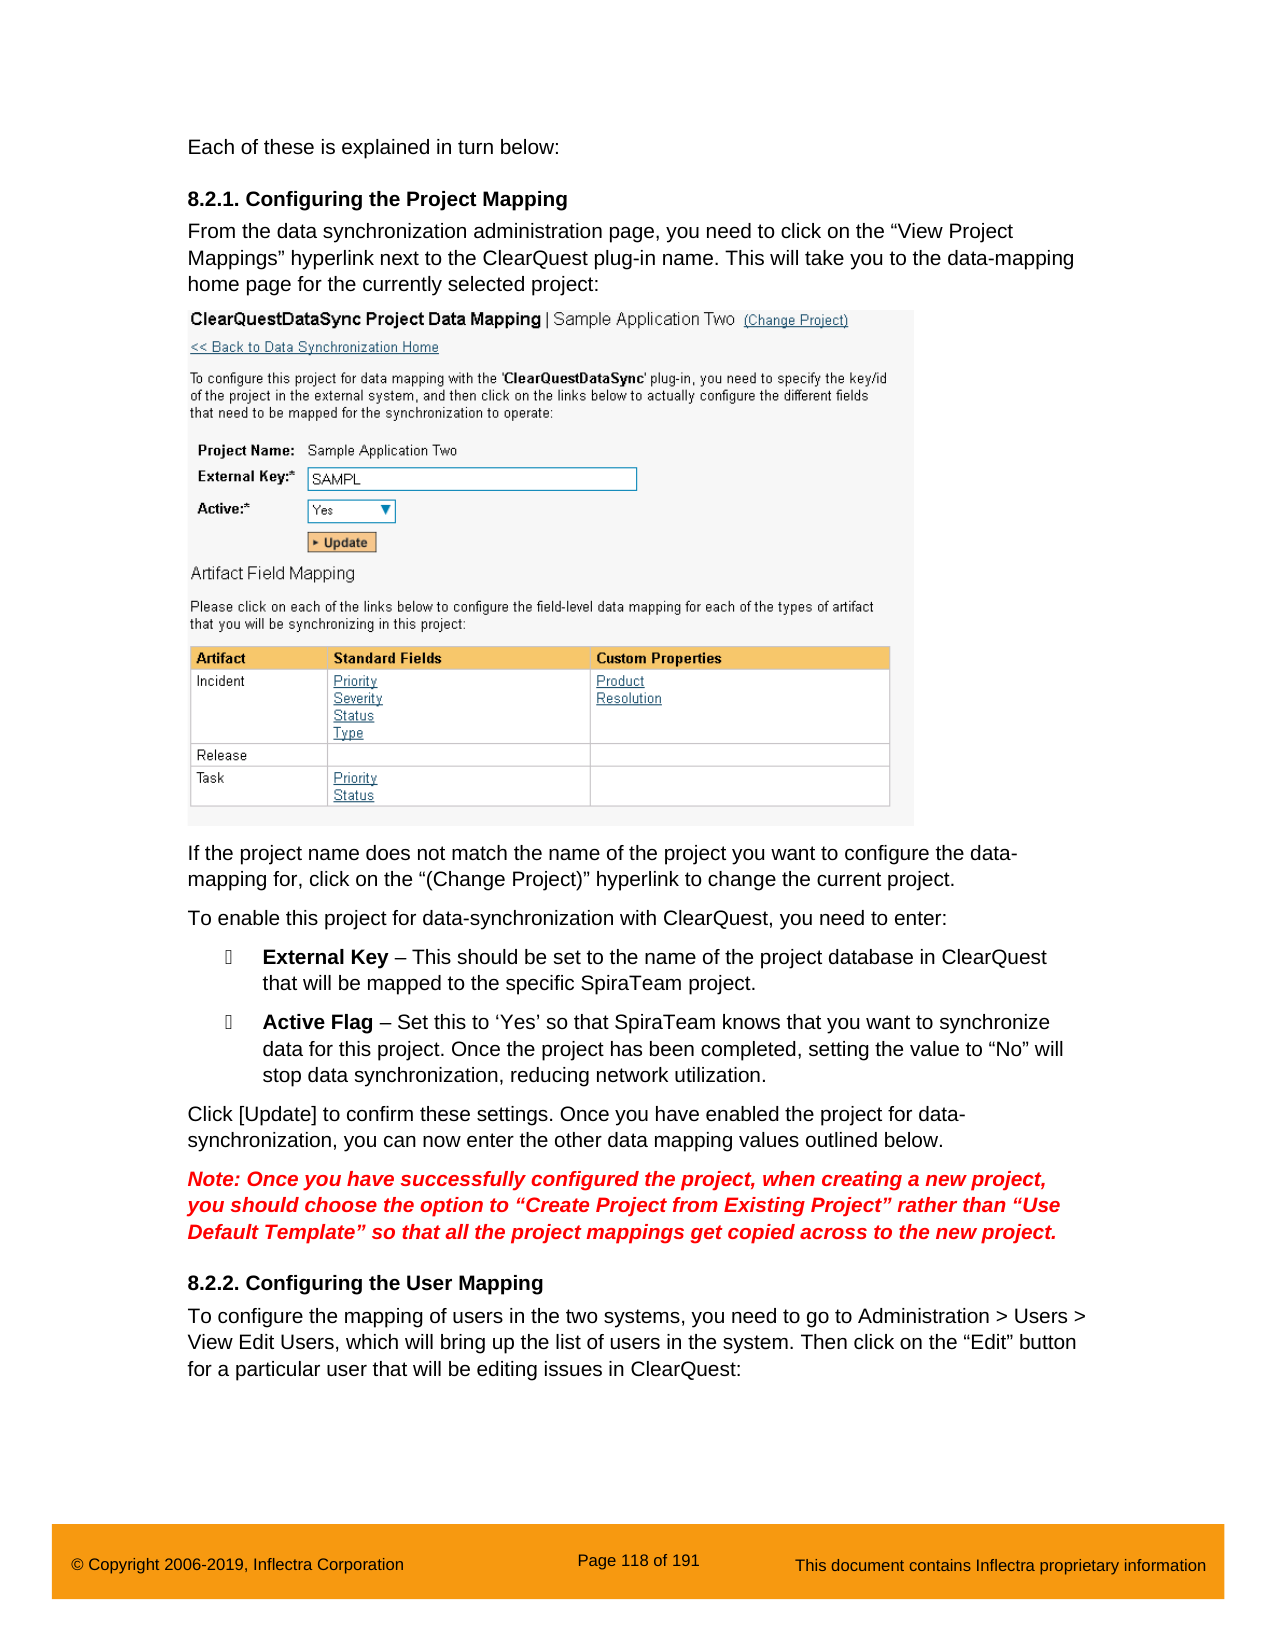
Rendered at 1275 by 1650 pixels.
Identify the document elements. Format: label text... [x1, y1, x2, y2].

text To configure the mapping of users in the two systems, you need to go to Administration > Users > View Edit Users, which will bring up the list of users in the system. Then click on the “Edit” button for a particular user that will be editing issues in ClearQuest: [187, 1304, 1087, 1380]
subtitle 8.2.2. Configuring the User Mapping [187, 1271, 1087, 1295]
list External Key – This should be set to the name of the project database in ClearQuest that will be mapped to the specific SpiraTeam project. [225, 945, 1087, 995]
text If the project name does not match the name of the project you want to configure the data-mapping for, click on the “(Change Project)” hyperlink to change the current project. [187, 841, 1087, 891]
list Active Flag – Set this to ‘Yes’ so that SpiraTeam knows that you want to synchronize data for this project. Once the project has been completed, setting the value to “No” will stop data synchronization, reducing network utilization. [225, 1010, 1087, 1087]
subtitle 8.2.1. Configuring the Project Mapping [187, 186, 1087, 210]
text Click [Update] to confirm these settings. Once you have enabled the project for data-synchronization, you can now enter the other data mapping values outlined below. [187, 1102, 1087, 1152]
text To enable this project for data-synchronization with ClearQuest, you need to enter: [187, 906, 1087, 930]
text Each of these is explained in turn below: [187, 135, 1087, 159]
text Note: Once you have successfully configured the project, when creating a new project, you should choose the option to “Create Project from Existing Project” rather than “Use Default Template” so that all the project mappings get copied across to the new project. [187, 1167, 1087, 1244]
text From the data synchronization administration page, you need to click on the “View Project Mappings” hyperlink next to the ClearQuest plug-in name. This will take you to the data-mapping home page for the currently selected project: [187, 219, 1087, 296]
picture [187, 310, 914, 826]
